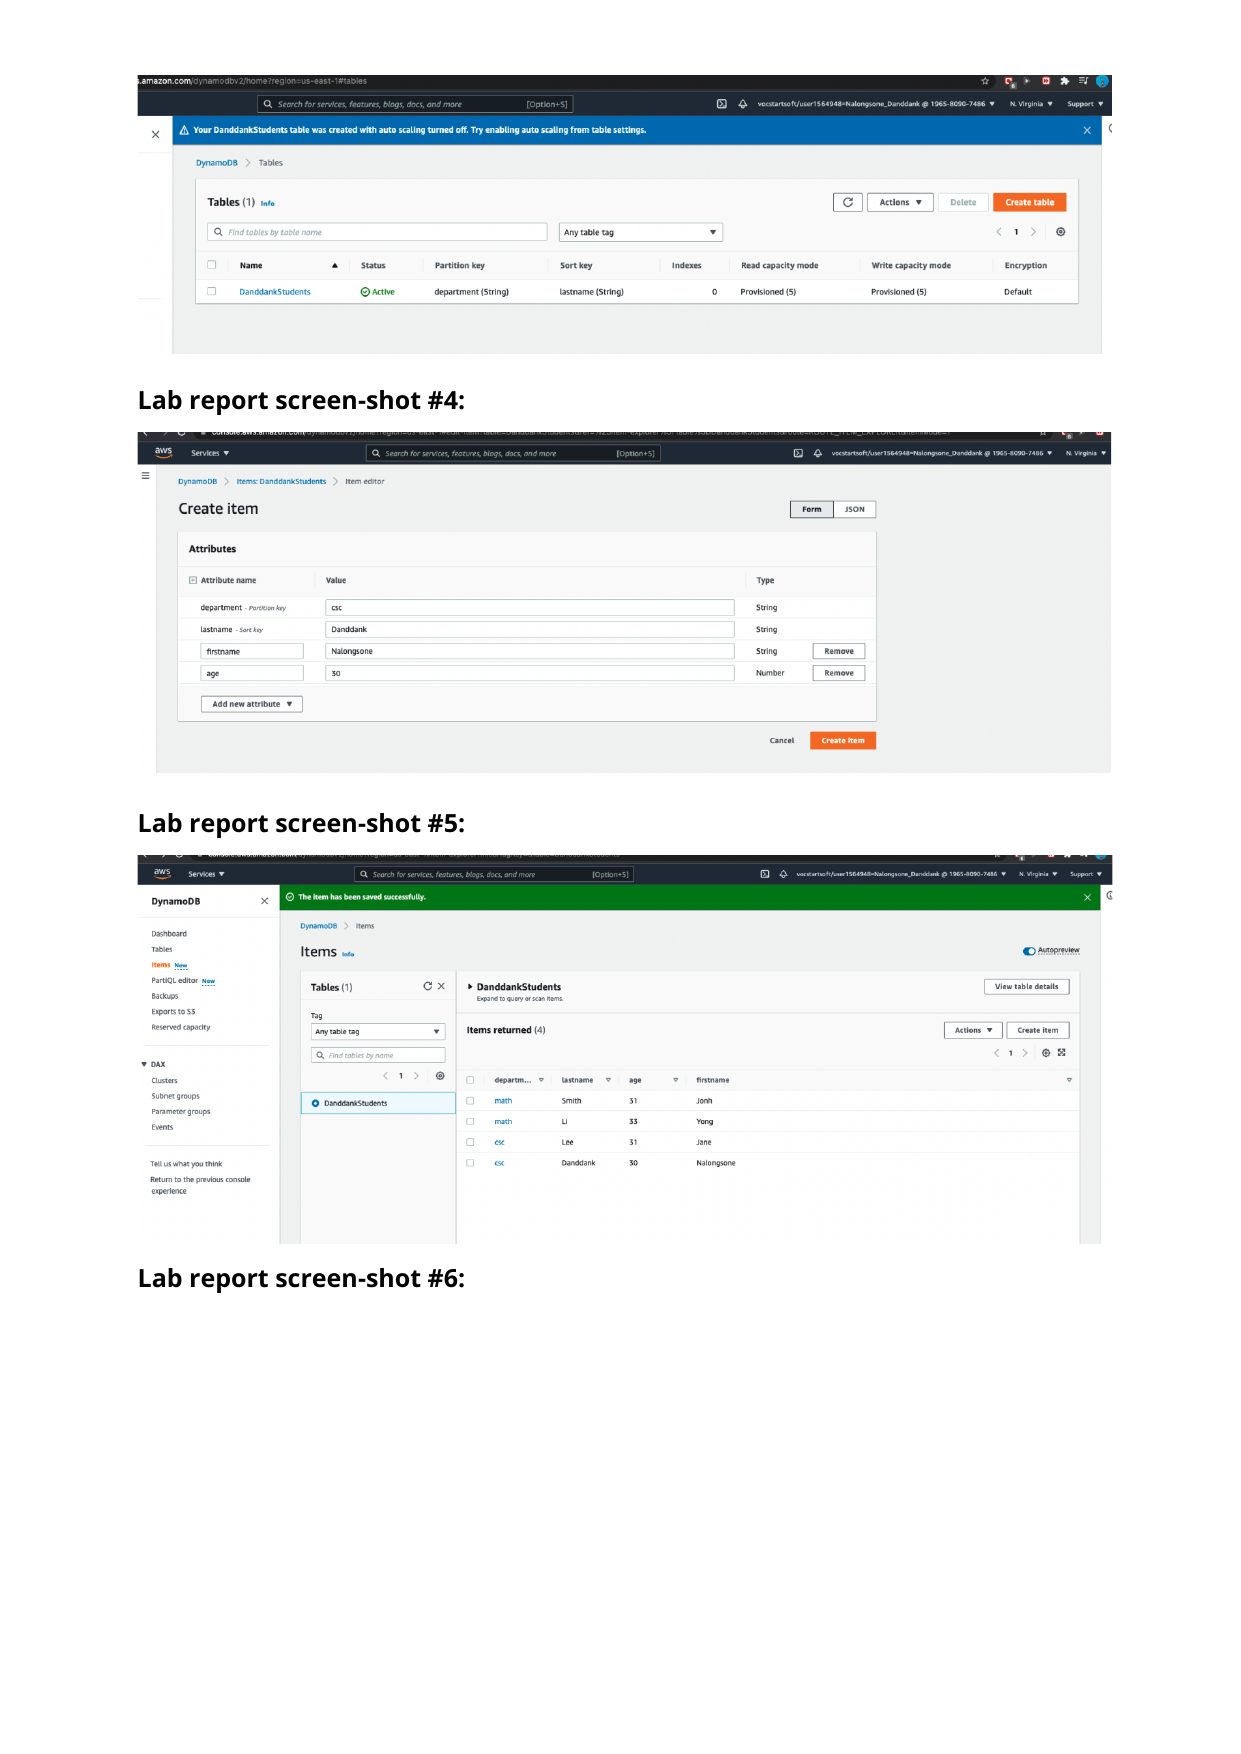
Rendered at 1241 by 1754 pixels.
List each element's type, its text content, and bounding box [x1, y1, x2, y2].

picture [137, 432, 1112, 773]
picture [137, 75, 1112, 354]
text Lab report screen-shot #6: [137, 1245, 1112, 1310]
text Lab report screen-shot #5: [137, 790, 1112, 855]
picture [137, 855, 1113, 1244]
text Lab report screen-shot #4: [137, 367, 1112, 432]
